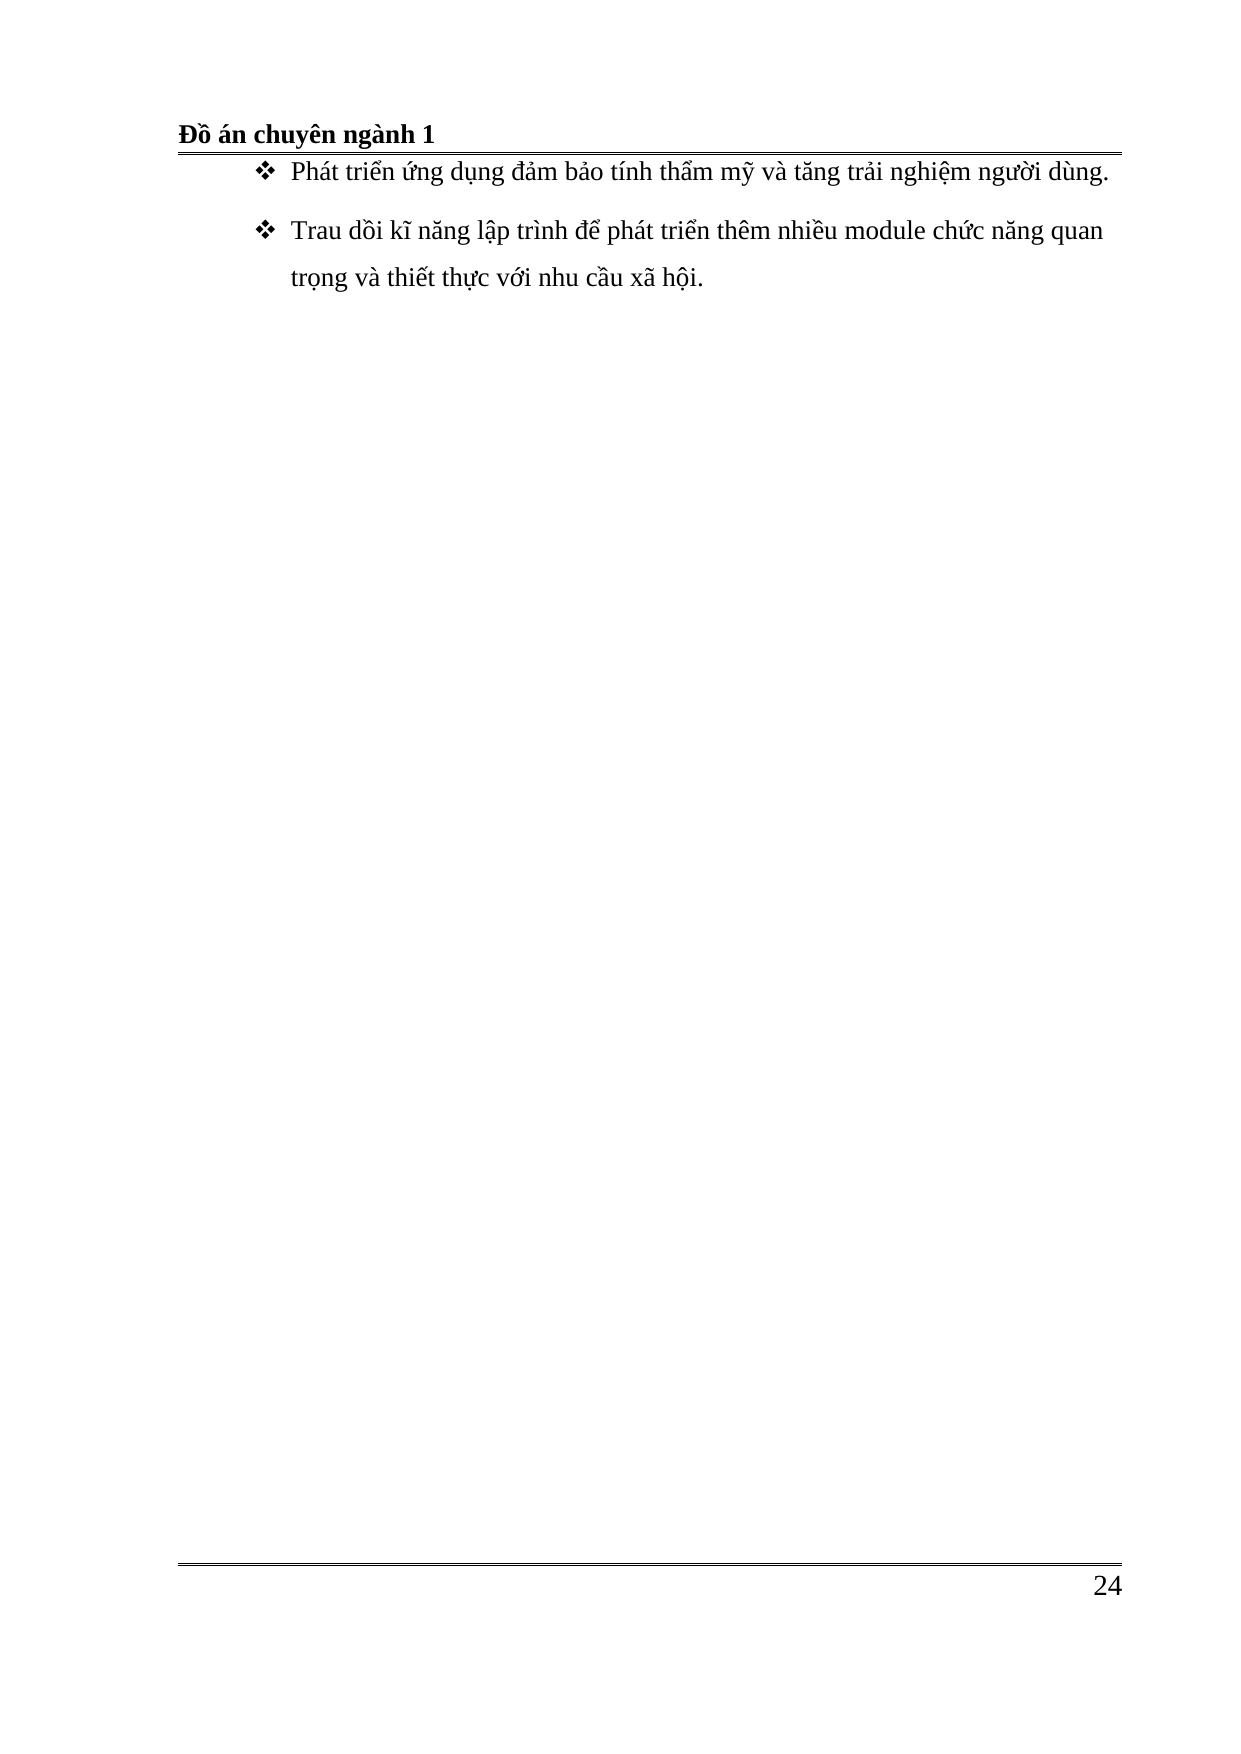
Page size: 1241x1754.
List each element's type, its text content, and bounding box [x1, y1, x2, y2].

list Trau dồi kĩ năng lập trình để phát triển thêm nhiều module chức năng quan trọng và thiết thực với nhu cầu xã hội. [253, 214, 1122, 292]
list Phát triển ứng dụng đảm bảo tính thẩm mỹ và tăng trải nghiệm người dùng. [253, 155, 1122, 186]
